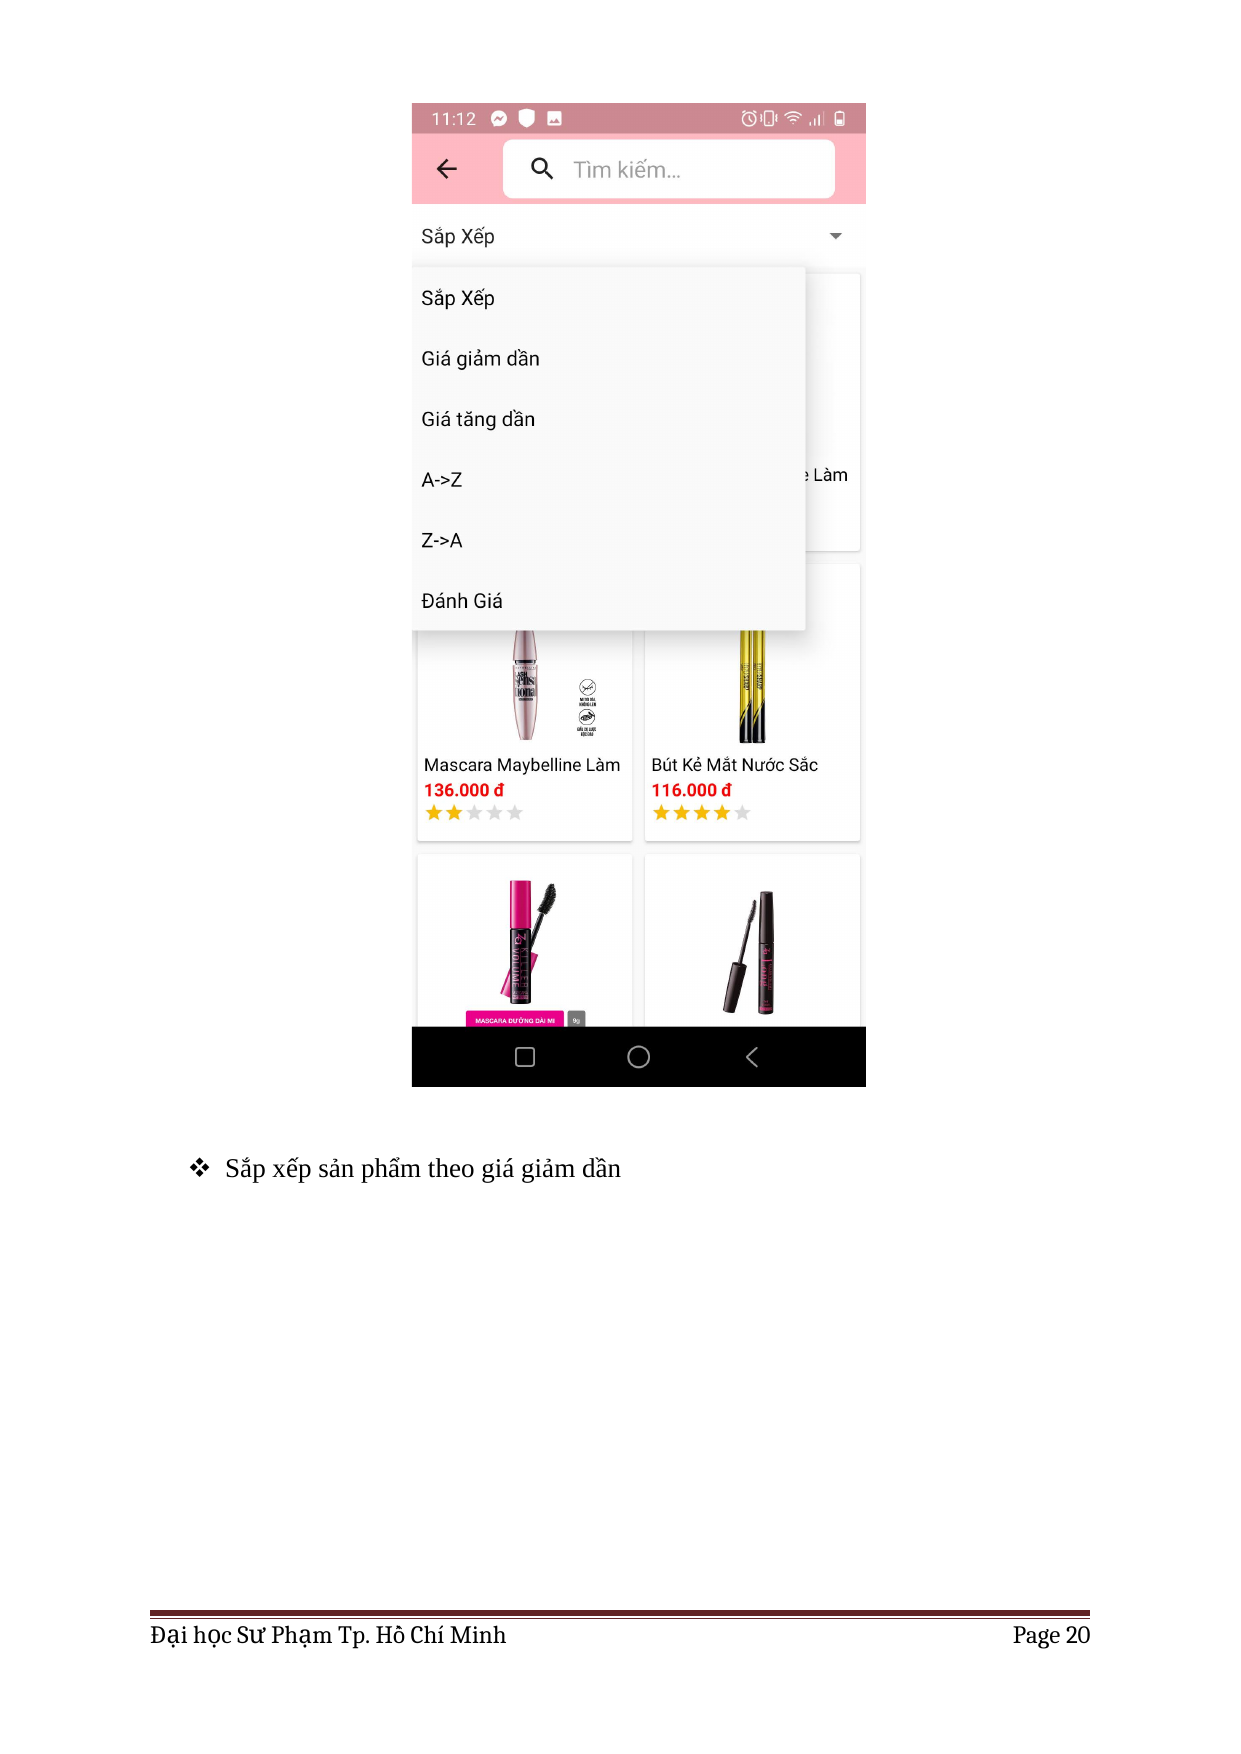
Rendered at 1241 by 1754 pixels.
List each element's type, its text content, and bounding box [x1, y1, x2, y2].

list Sắp xếp sản phẩm theo giá giảm dần [187, 1152, 1090, 1183]
picture [411, 103, 866, 1087]
